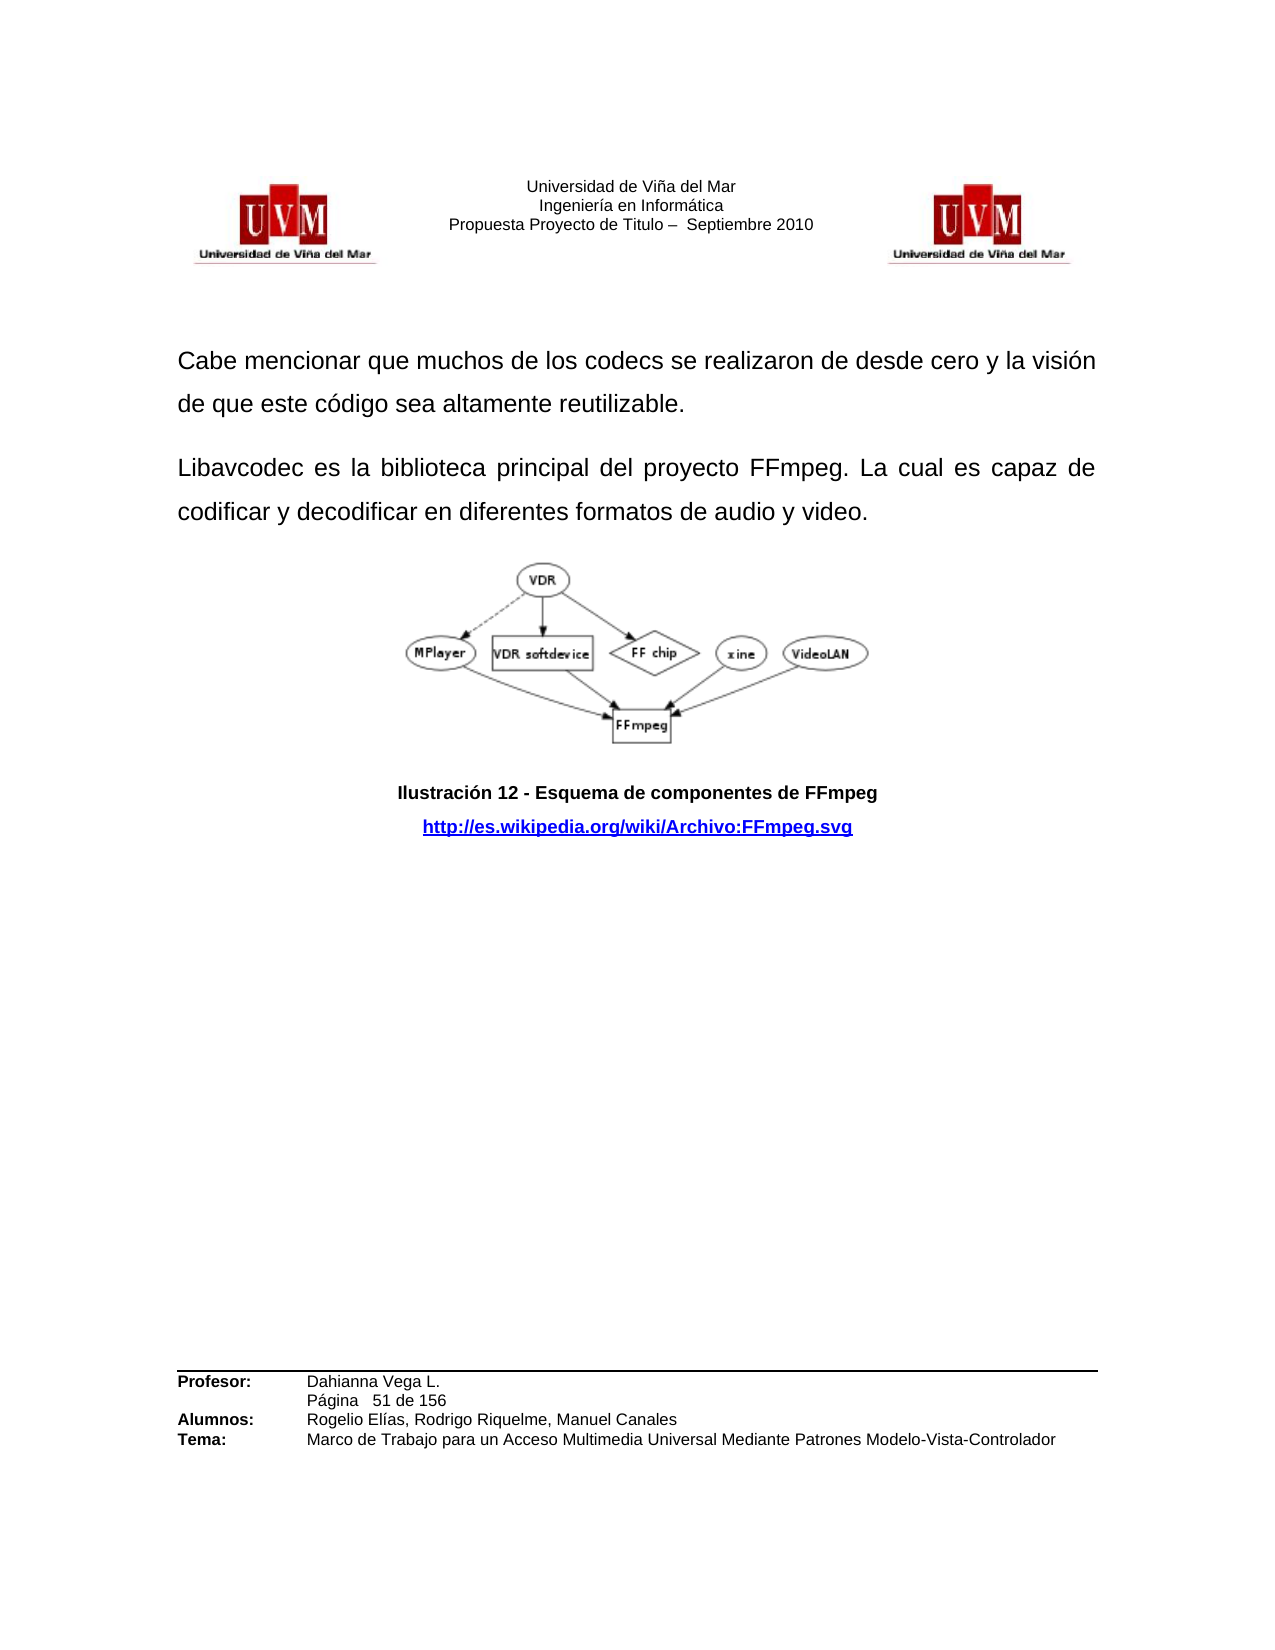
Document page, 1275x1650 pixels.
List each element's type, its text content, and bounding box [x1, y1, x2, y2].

picture [177, 176, 390, 267]
text Cabe mencionar que muchos de los codecs se realizaron de desde cero y la visión de que este código sea altamente reutilizable. [177, 346, 1098, 418]
text Libavcodec es la biblioteca principal del proyecto FFmpeg. La cual es capaz de codificar y decodificar en diferentes formatos de audio y video. [177, 453, 1098, 525]
picture [403, 560, 872, 747]
picture [871, 176, 1084, 267]
text Ilustración 12 - Esquema de componentes de FFmpeg [177, 782, 1098, 803]
text http://es.wikipedia.org/wiki/Archivo:FFmpeg.svg [177, 816, 1098, 837]
